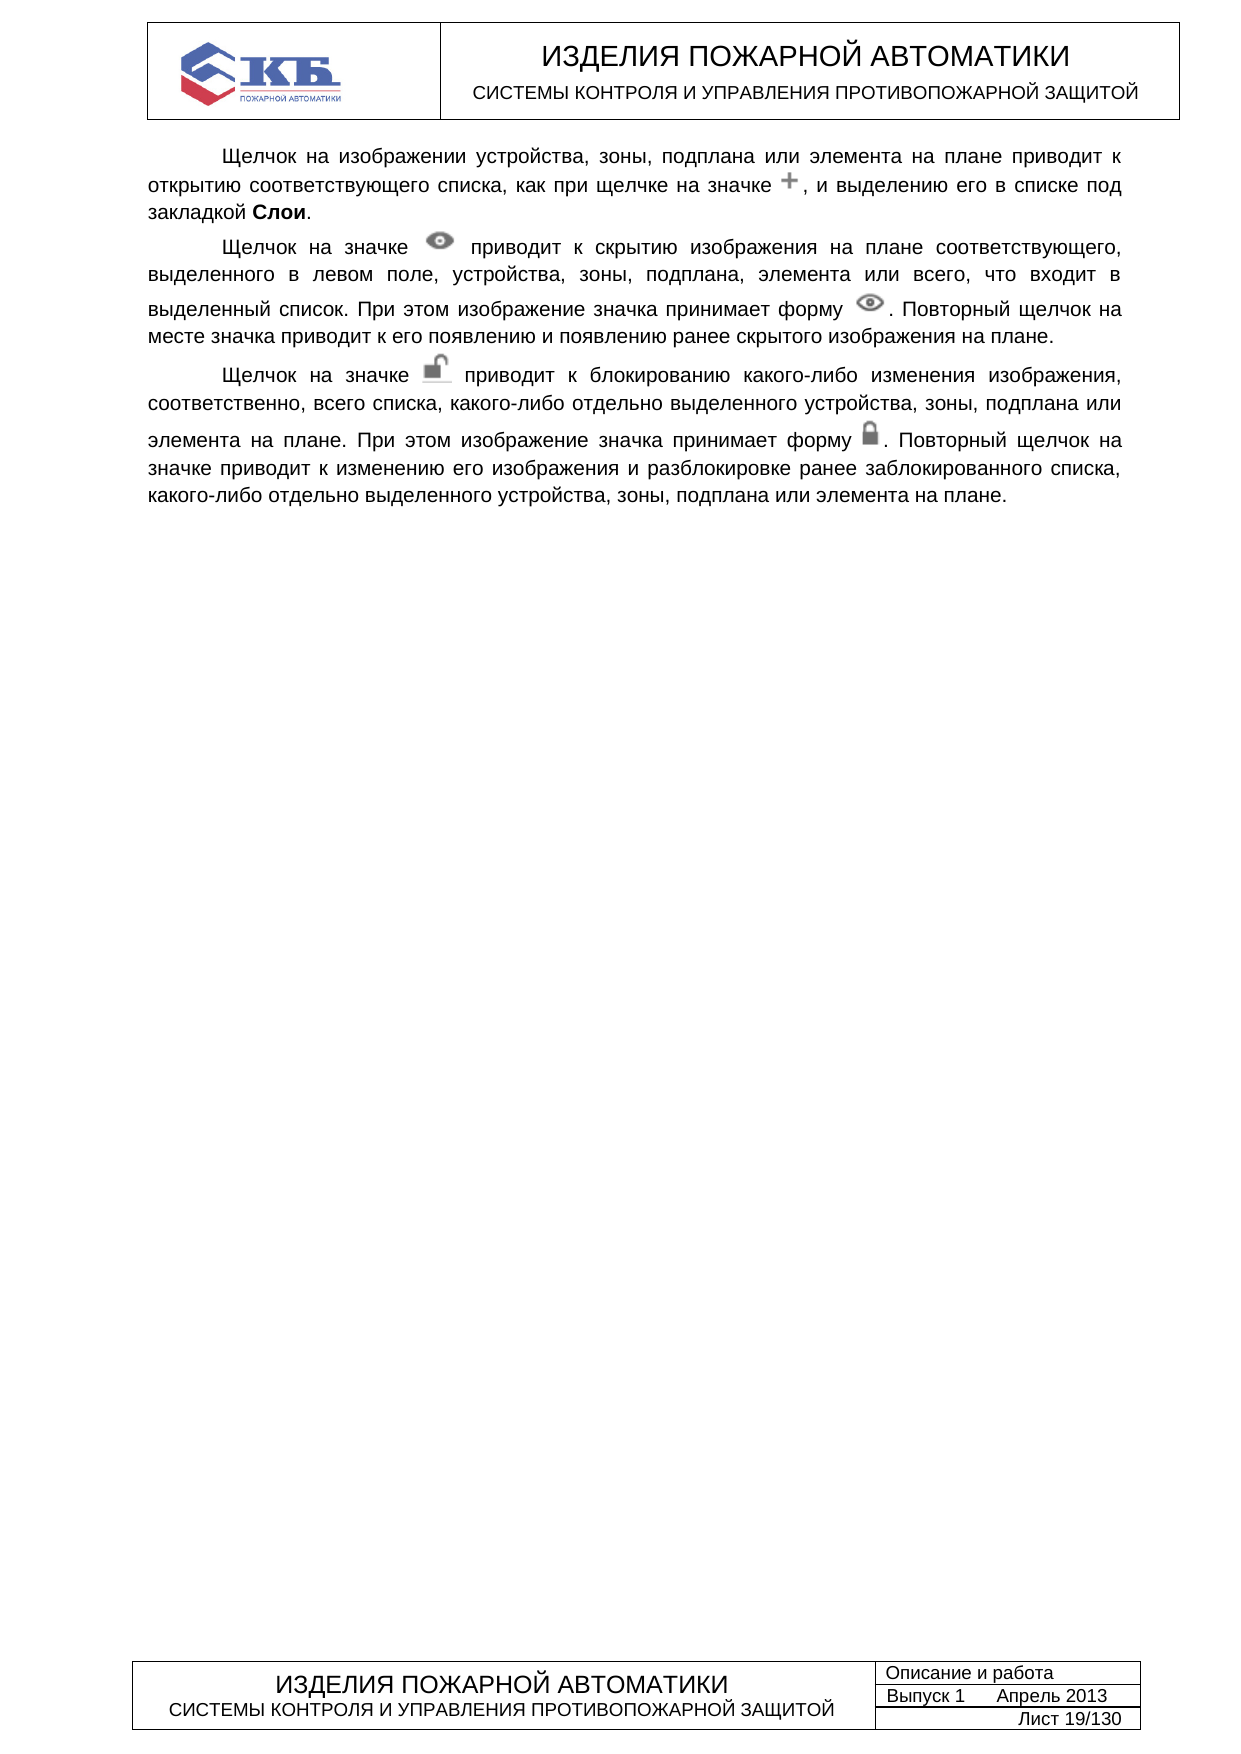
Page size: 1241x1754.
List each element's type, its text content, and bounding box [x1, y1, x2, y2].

picture [422, 351, 452, 383]
picture [177, 34, 354, 115]
list Щелчок на значке приводит к блокированию какого-либо изменения изображения, соответственно, всего списка, какого-либо отдельно выделенного устройства, зоны, подплана или элемента на плане. При этом изображение значка принимает форму . Повторный щелчок на значке приводит к изменению его изображения и разблокировке ранее заблокированного списка, какого-либо отдельно выделенного устройства, зоны, подплана или элемента на плане. [148, 351, 1122, 507]
list Щелчок на изображении устройства, зоны, подплана или элемента на плане приводит к открытию соответствующего списка, как при щелчке на значке , и выделению его в списке под закладкой Слои. [148, 144, 1122, 224]
picture [852, 289, 889, 316]
list Щелчок на значке приводит к скрытию изображения на плане соответствующего, выделенного в левом поле, устройства, зоны, подплана, элемента или всего, что входит в выделенный список. При этом изображение значка принимает форму . Повторный щелчок на месте значка приводит к его появлению и появлению ранее скрытого изображения на плане. [148, 227, 1122, 348]
picture [420, 227, 459, 254]
picture [862, 418, 883, 448]
picture [780, 171, 803, 192]
